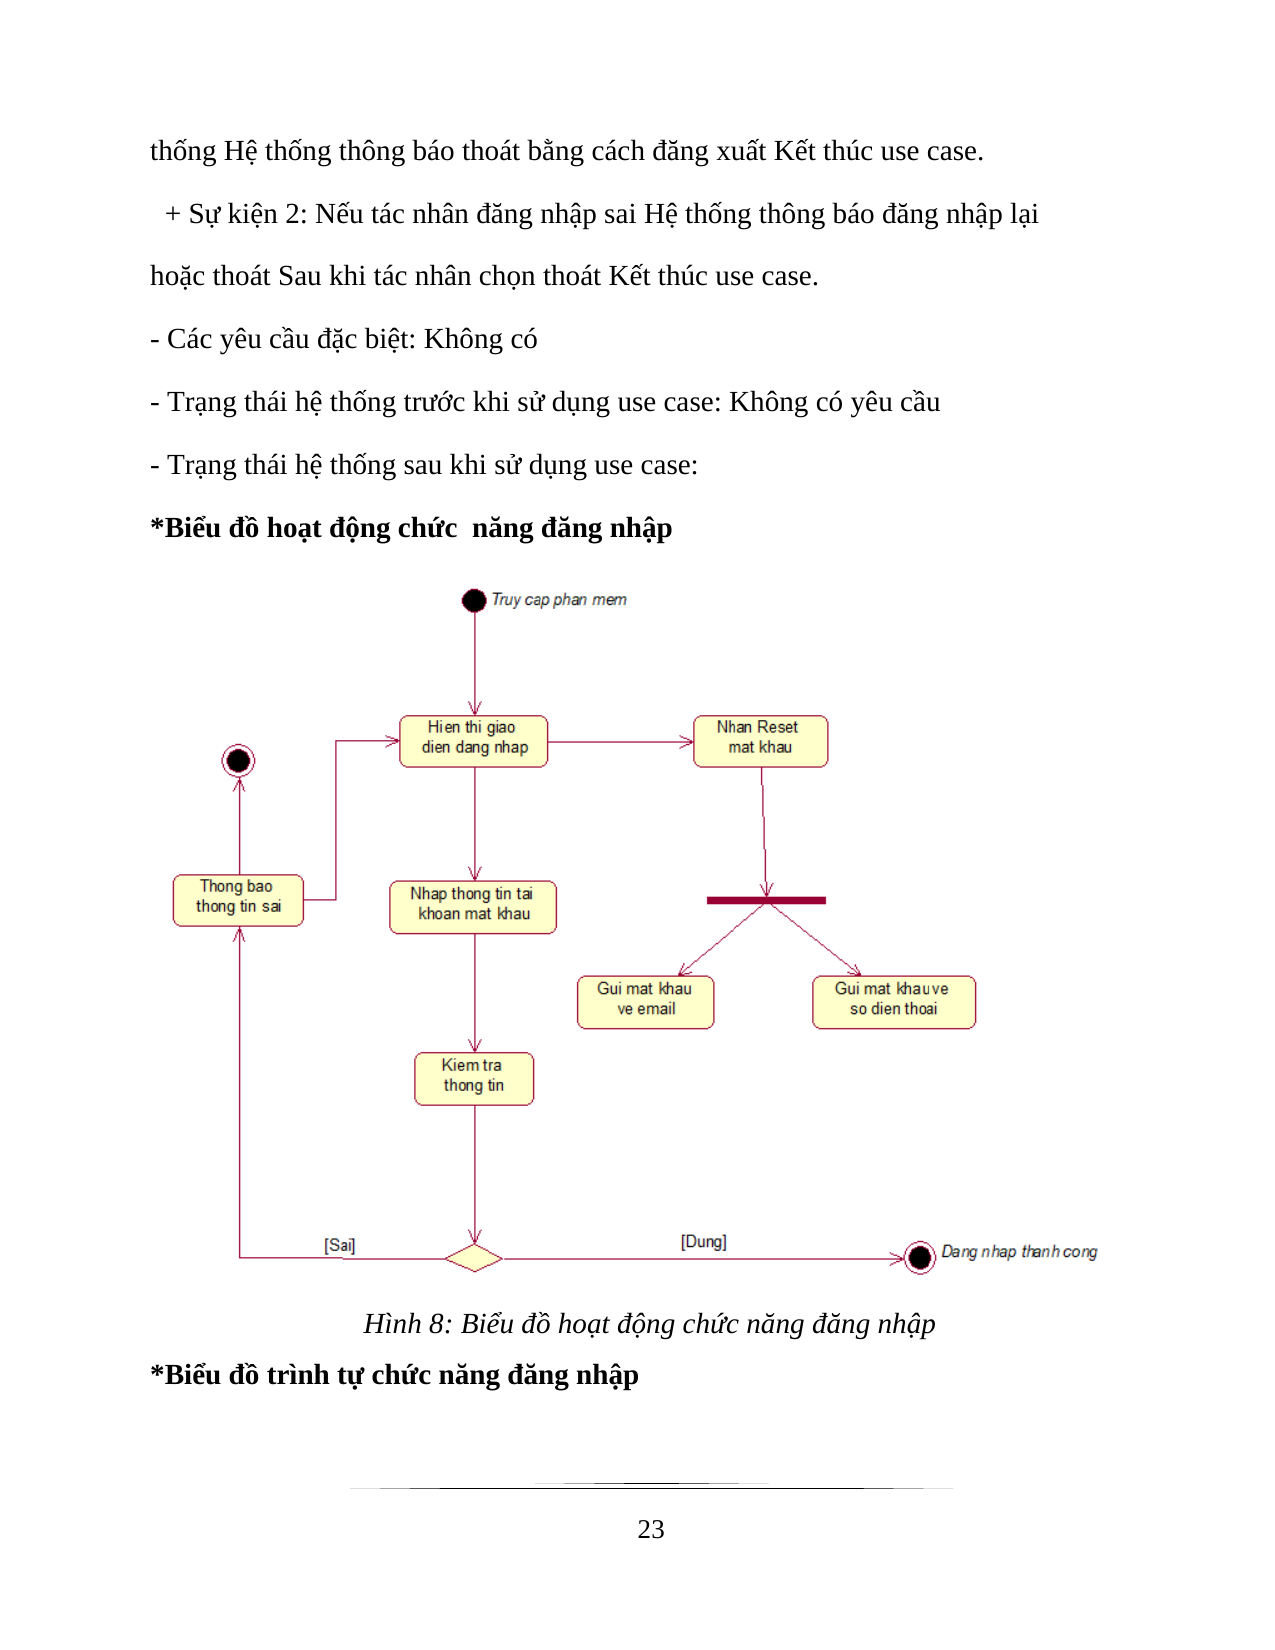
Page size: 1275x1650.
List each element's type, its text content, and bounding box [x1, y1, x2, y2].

text - Trạng thái hệ thống trước khi sử dụng use case: Không có yêu cầu [150, 384, 1152, 418]
text - Các yêu cầu đặc biệt: Không có [150, 321, 1152, 355]
text thống Hệ thống thông báo thoát bằng cách đăng xuất Kết thúc use case. [150, 133, 1152, 166]
text Hình 8: Biểu đồ hoạt động chức năng đăng nhập [150, 1306, 1152, 1340]
text *Biểu đồ trình tự chức năng đăng nhập [150, 1357, 1152, 1391]
text *Biểu đồ hoạt động chức năng đăng nhập [150, 510, 1152, 543]
text + Sự kiện 2: Nếu tác nhân đăng nhập sai Hệ thống thông báo đăng nhập lại [150, 196, 1152, 229]
picture [150, 562, 1123, 1288]
text - Trạng thái hệ thống sau khi sử dụng use case: [150, 447, 1152, 481]
text hoặc thoát Sau khi tác nhân chọn thoát Kết thúc use case. [150, 258, 1152, 292]
